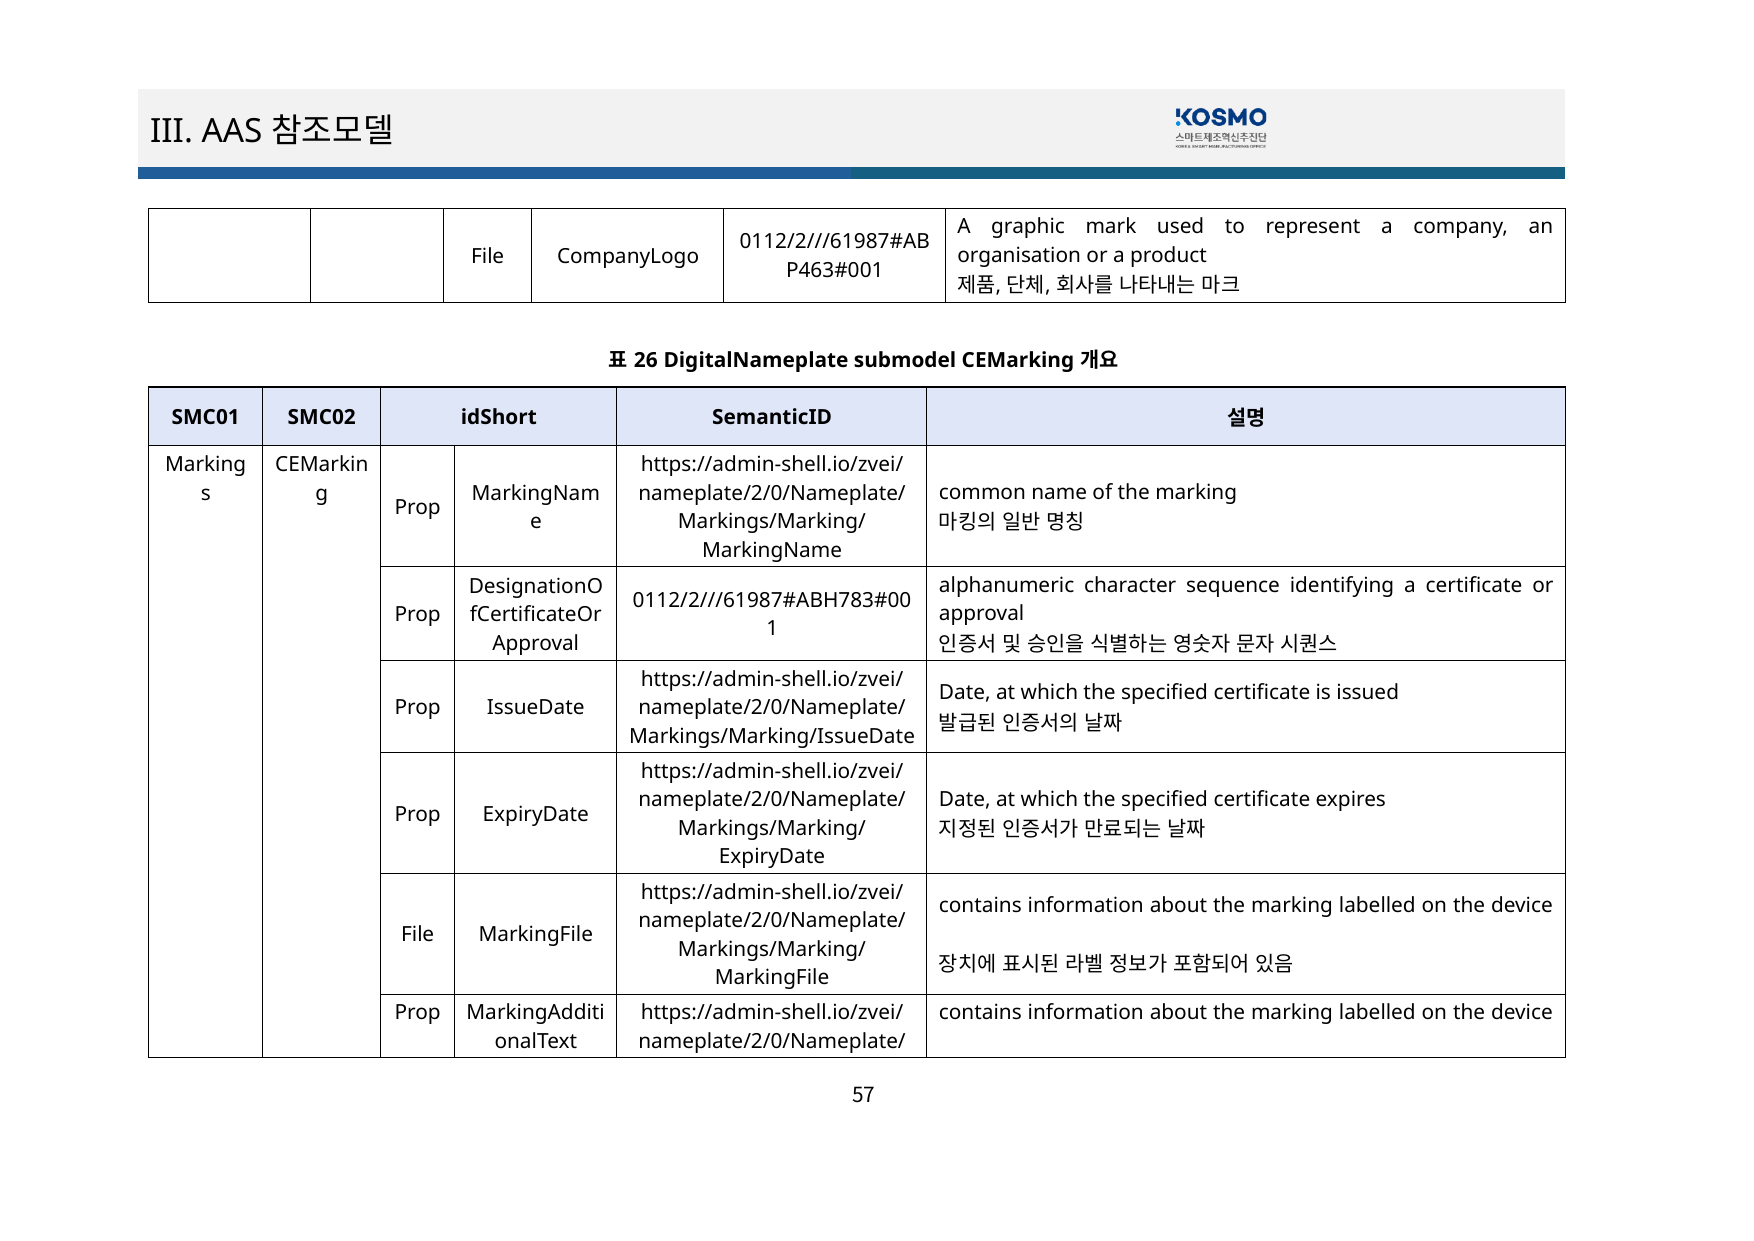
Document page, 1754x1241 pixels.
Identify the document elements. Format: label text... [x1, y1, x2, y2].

table_cell File [444, 209, 531, 302]
table_cell contains information about the marking labelled on the device 장치에 표시된 라벨 정보가 포함되어 있음 [927, 874, 1565, 993]
table_cell Date, at which the specified certificate expires 지정된 인증서가 만료되는 날짜 [927, 753, 1565, 873]
table_cell DesignationOfCertificateOrApproval [455, 567, 616, 660]
table_cell MarkingAdditionalText [455, 995, 616, 1057]
table_cell 0112/2///61987#ABP463#001 [724, 209, 945, 302]
table_cell https://admin-shell.io/zvei/nameplate/2/0/Nameplate/Markings/Marking/MarkingAdditionalText [617, 995, 926, 1057]
table_header idShort [381, 388, 616, 445]
table_cell common name of the marking 마킹의 일반 명칭 [927, 446, 1565, 566]
table_cell https://admin-shell.io/zvei/nameplate/2/0/Nameplate/Markings/Marking/MarkingFile [617, 874, 926, 993]
table_cell alphanumeric character sequence identifying a certificate or approval 인증서 및 승인을 식별하는 영숫자 문자 시퀀스 [927, 567, 1565, 660]
table_cell https://admin-shell.io/zvei/nameplate/2/0/Nameplate/Markings/Marking/IssueDate [617, 661, 926, 752]
table_cell MarkingName [455, 446, 616, 566]
table_cell Prop [381, 753, 454, 873]
table_cell MarkingFile [455, 874, 616, 993]
table_cell CEMarking [263, 446, 380, 1057]
table_cell https://admin-shell.io/zvei/nameplate/2/0/Nameplate/Markings/Marking/ExpiryDate [617, 753, 926, 873]
table_cell https://admin-shell.io/zvei/nameplate/2/0/Nameplate/Markings/Marking/MarkingName [617, 446, 926, 566]
picture [1175, 108, 1267, 148]
table_cell CompanyLogo [532, 209, 723, 302]
table_header 설명 [927, 388, 1565, 445]
table_cell IssueDate [455, 661, 616, 752]
table_cell contains information about the marking labelled on the device 장치에 표시된 라벨 정보가 포함되어 있음 [927, 995, 1565, 1057]
table_header SMC01 [149, 388, 262, 445]
table_cell 0112/2///61987#ABH783#001 [617, 567, 926, 660]
table_cell A graphic mark used to represent a company, an organisation or a product 제품, 단체, 회사를 나타내는 마크 [946, 209, 1565, 302]
table_cell Date, at which the specified certificate is issued 발급된 인증서의 날짜 [927, 661, 1565, 752]
table_cell Prop [381, 446, 454, 566]
table_cell ExpiryDate [455, 753, 616, 873]
table_cell Prop [381, 995, 454, 1057]
table_cell Prop [381, 567, 454, 660]
table_header SemanticID [617, 388, 926, 445]
table_cell Prop [381, 661, 454, 752]
table_cell Markings [149, 446, 262, 1057]
table_cell File [381, 874, 454, 993]
table_header SMC02 [263, 388, 380, 445]
